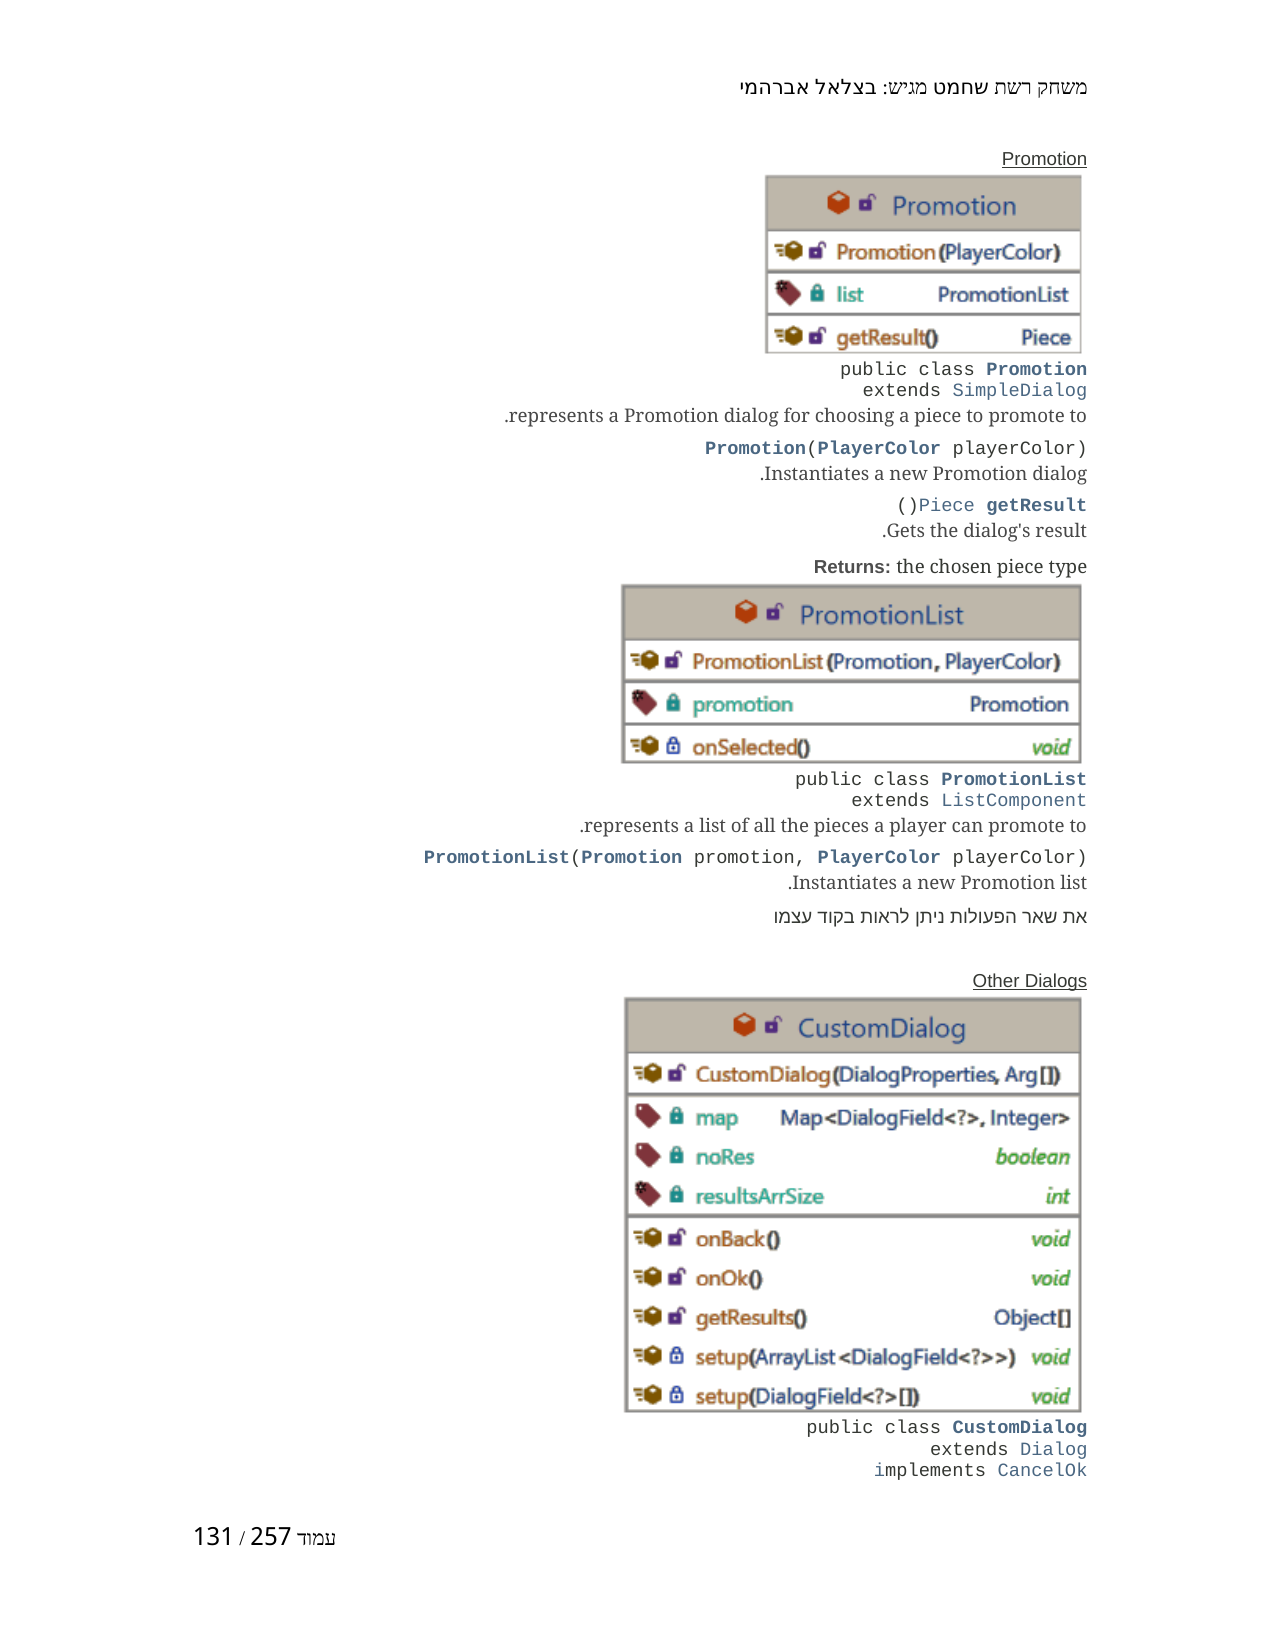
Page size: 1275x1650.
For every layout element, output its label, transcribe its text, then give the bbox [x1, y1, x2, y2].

text את שאר הפעולות ניתן לראות בקוד עצמו [187, 906, 1087, 927]
text represents a list of all the pieces a player can promote to. [204, 812, 1087, 840]
picture [618, 991, 1088, 1419]
text Promotion [187, 148, 1087, 169]
text extends SimpleDialog [187, 381, 1087, 402]
text public class CustomDialog [187, 1418, 1087, 1439]
picture [615, 578, 1088, 770]
picture [759, 169, 1088, 360]
text PromotionList​(Promotion promotion, PlayerColor playerColor) [187, 848, 1087, 869]
text Other Dialogs [187, 970, 1087, 992]
text represents a Promotion dialog for choosing a piece to promote to. [204, 402, 1087, 430]
text public class PromotionList [187, 769, 1087, 791]
text extends Dialog [187, 1439, 1087, 1461]
text implements CancelOk [187, 1461, 1087, 1482]
text Piece getResult() [187, 496, 1087, 517]
text Promotion​(PlayerColor playerColor) [187, 438, 1087, 460]
text Instantiates a new Promotion dialog. [204, 460, 1087, 488]
text Instantiates a new Promotion list. [204, 869, 1087, 897]
text public class Promotion [187, 360, 1087, 381]
text extends ListComponent [187, 791, 1087, 812]
text Returns: the chosen piece type [187, 553, 1087, 579]
text Gets the dialog's result. [204, 517, 1087, 545]
